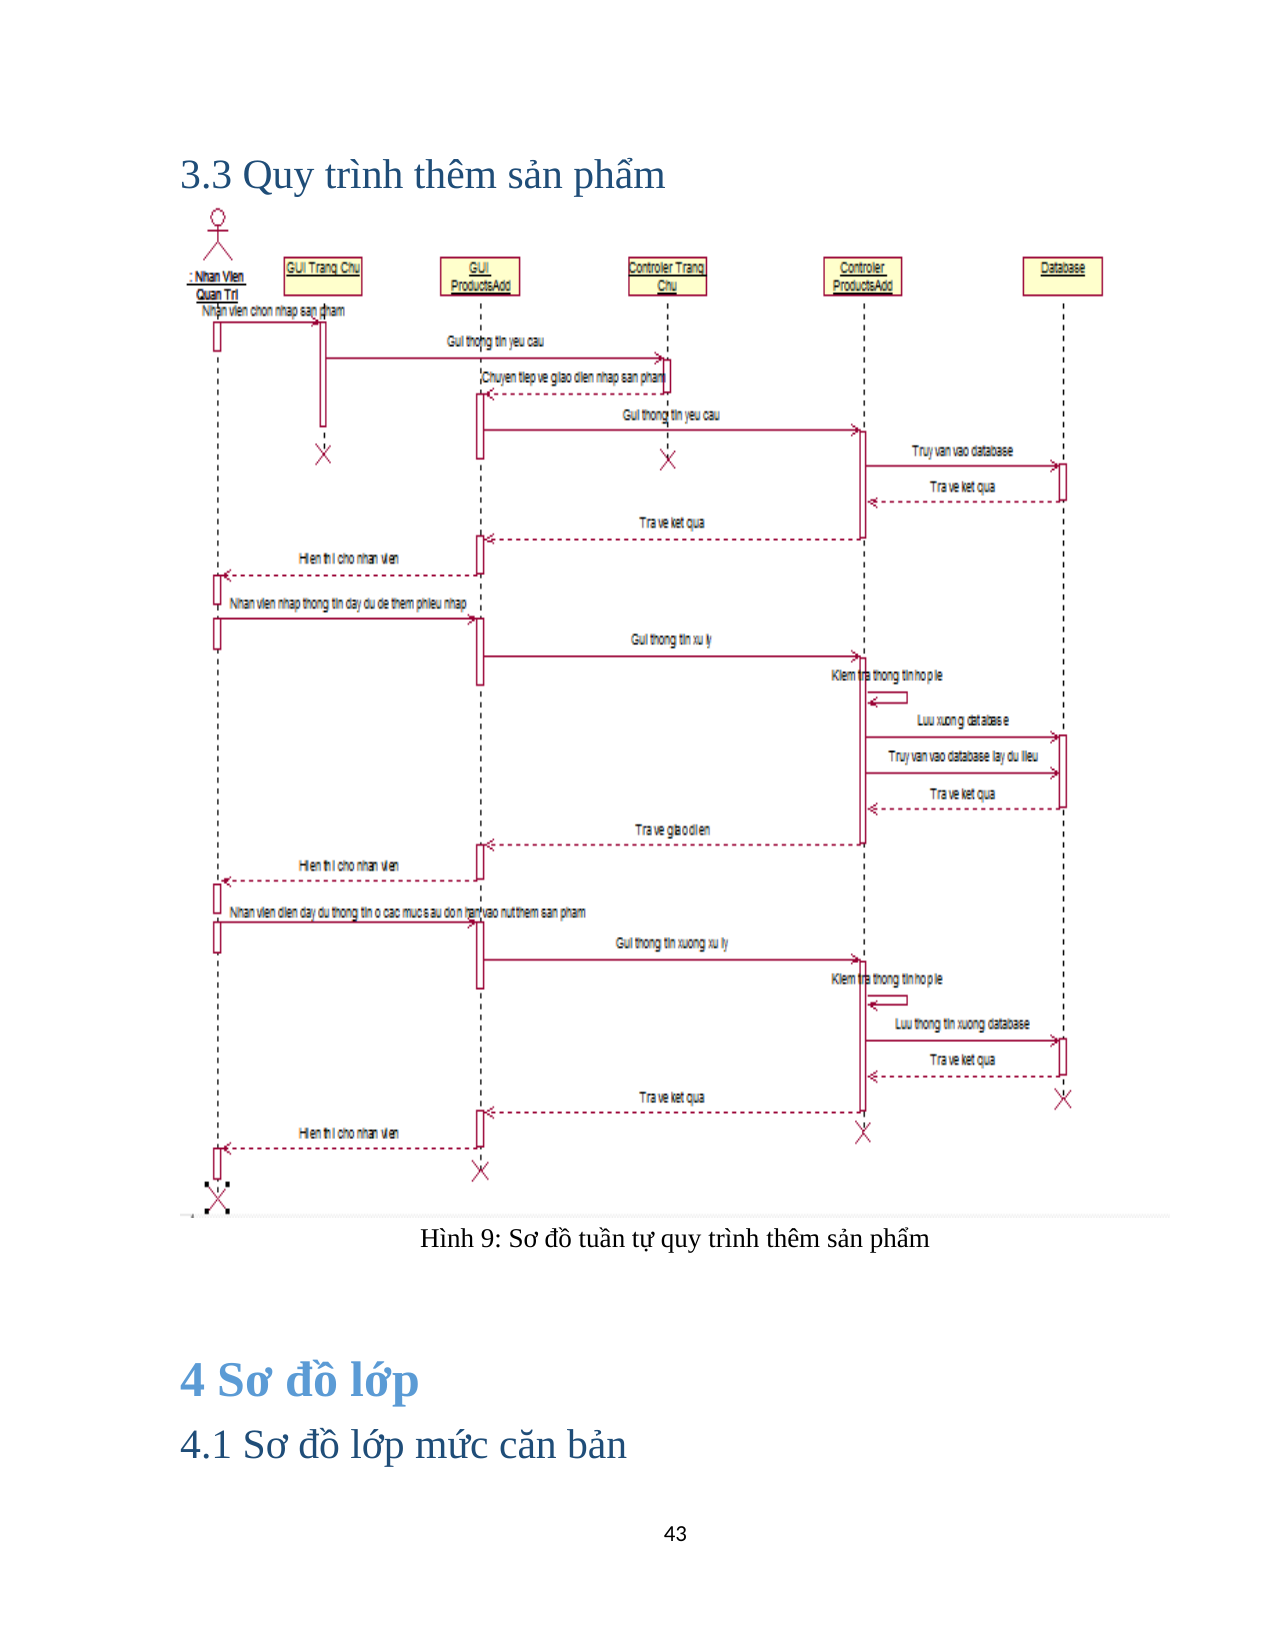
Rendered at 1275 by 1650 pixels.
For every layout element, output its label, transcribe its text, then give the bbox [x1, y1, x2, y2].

subtitle 4.1 Sơ đồ lớp mức căn bản [180, 1420, 1170, 1468]
subtitle 3.3 Quy trình thêm sản phẩm [180, 150, 1170, 198]
list Hình 9: Sơ đồ tuần tự quy trình thêm sản phẩm [180, 1222, 1170, 1253]
picture [180, 205, 1170, 1218]
subtitle 4 Sơ đồ lớp [180, 1350, 1170, 1407]
